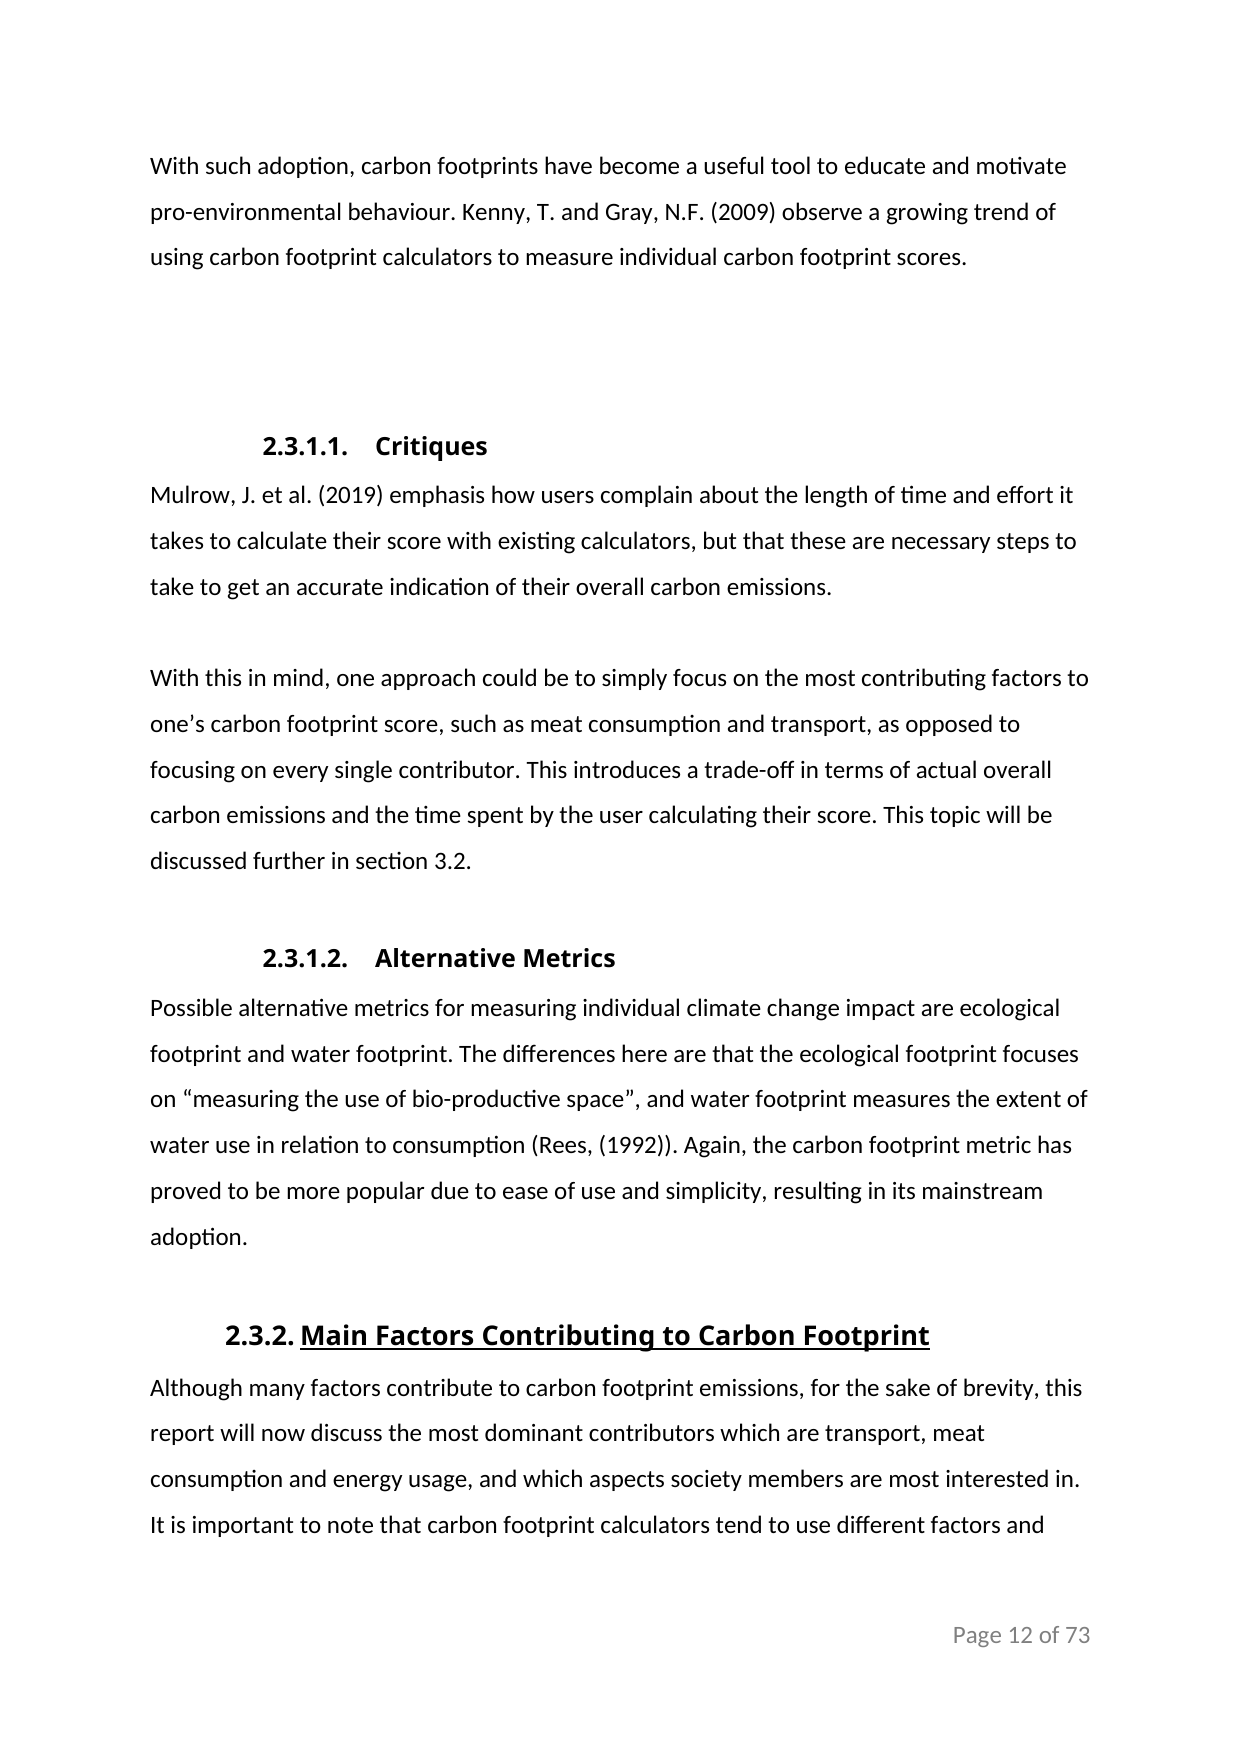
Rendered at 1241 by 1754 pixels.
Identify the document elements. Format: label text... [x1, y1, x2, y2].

subtitle Alternative Metrics [262, 941, 1090, 975]
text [150, 1372, 1090, 1539]
text With this in mind, one approach could be to simply focus on the most contributing factors to one’s carbon footprint score, such as meat consumption and transport, as opposed to focusing on every single contributor. This introduces a trade-off in terms of actual overall carbon emissions and the time spent by the user calculating their score. This topic will be discussed further in section 3.2. [150, 662, 1090, 876]
text Possible alternative metrics for measuring individual climate change impact are ecological footprint and water footprint. The differences here are that the ecological footprint focuses on “measuring the use of bio-productive space”, and water footprint measures the extent of water use in relation to consumption (Rees, (1992)). Again, the carbon footprint metric has proved to be more popular due to ease of use and simplicity, resulting in its mainstream adoption. [150, 992, 1090, 1251]
text Mulrow, J. et al. (2019) emphasis how users complain about the length of time and effort it takes to calculate their score with existing calculators, but that these are necessary steps to take to get an accurate indication of their overall carbon emissions. [150, 479, 1090, 602]
text With such adoption, carbon footprints have become a useful tool to educate and motivate pro-environmental behaviour. Kenny, T. and Gray, N.F. (2009) observe a growing trend of using carbon footprint calculators to measure individual carbon footprint scores. [150, 150, 1090, 272]
subtitle Main Factors Contributing to Carbon Footprint [209, 1316, 1090, 1353]
subtitle Critiques [262, 428, 1090, 463]
